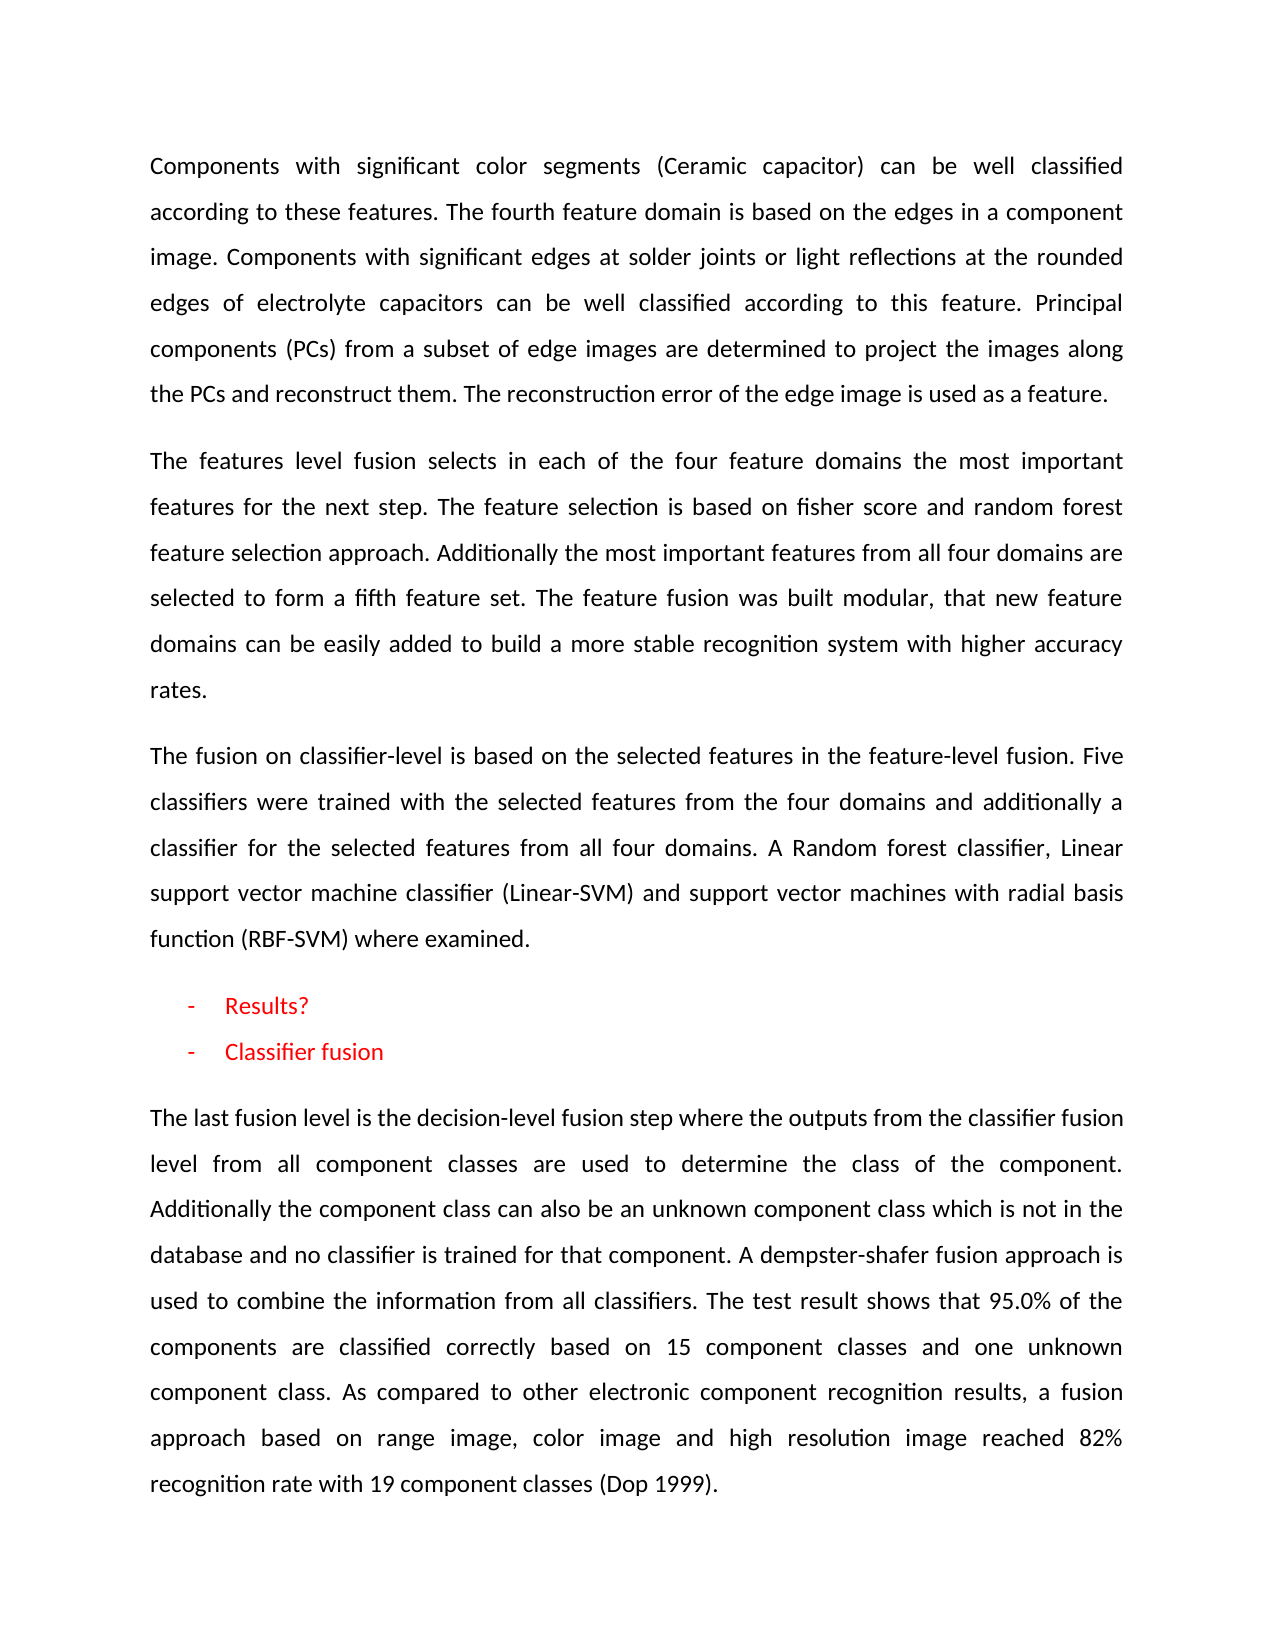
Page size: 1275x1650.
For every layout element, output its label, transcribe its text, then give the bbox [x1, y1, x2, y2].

list Results? [187, 990, 1125, 1020]
list Classifier fusion [187, 1036, 1125, 1066]
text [150, 150, 1125, 409]
text The last fusion level is the decision-level fusion step where the outputs from the classifier fusion level from all component classes are used to determine the class of the component. Additionally the component class can also be an unknown component class which is not in the database and no classifier is trained for that component. A dempster-shafer fusion approach is used to combine the information from all classifiers. The test result shows that 95.0% of the components are classified correctly based on 15 component classes and one unknown component class. As compared to other electronic component recognition results, a fusion approach based on range image, color image and high resolution image reached 82% recognition rate with 19 component classes . [150, 1102, 1125, 1498]
text The fusion on classifier-level is based on the selected features in the feature-level fusion. Five classifiers were trained with the selected features from the four domains and additionally a classifier for the selected features from all four domains. A Random forest classifier, Linear support vector machine classifier (Linear-SVM) and support vector machines with radial basis function (RBF-SVM) where examined. [150, 740, 1125, 954]
text The features level fusion selects in each of the four feature domains the most important features for the next step. The feature selection is based on fisher score and random forest feature selection approach. Additionally the most important features from all four domains are selected to form a fifth feature set. The feature fusion was built modular, that new feature domains can be easily added to build a more stable recognition system with higher accuracy rates. [150, 445, 1125, 704]
